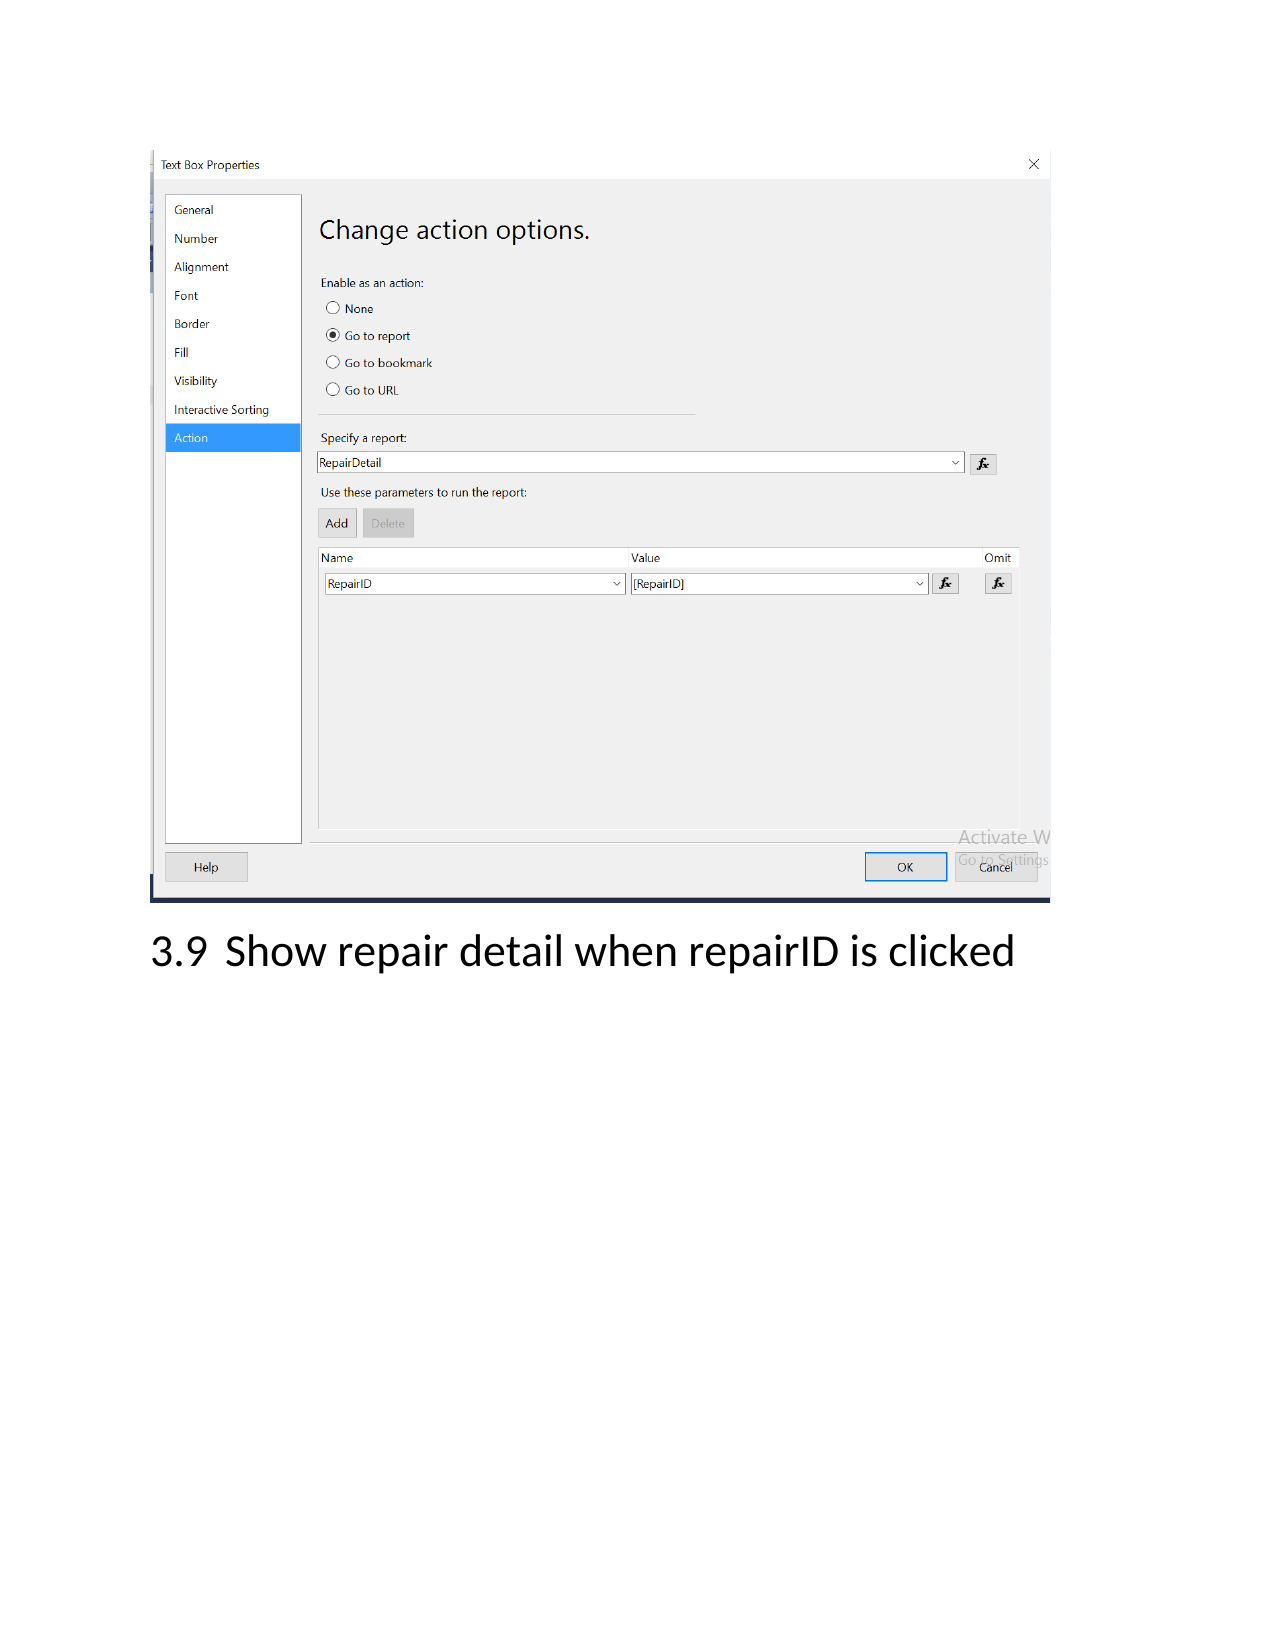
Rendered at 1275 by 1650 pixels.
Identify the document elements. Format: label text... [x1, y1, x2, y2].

list Show repair detail when repairID is clicked [150, 921, 1125, 977]
picture [150, 150, 1050, 903]
